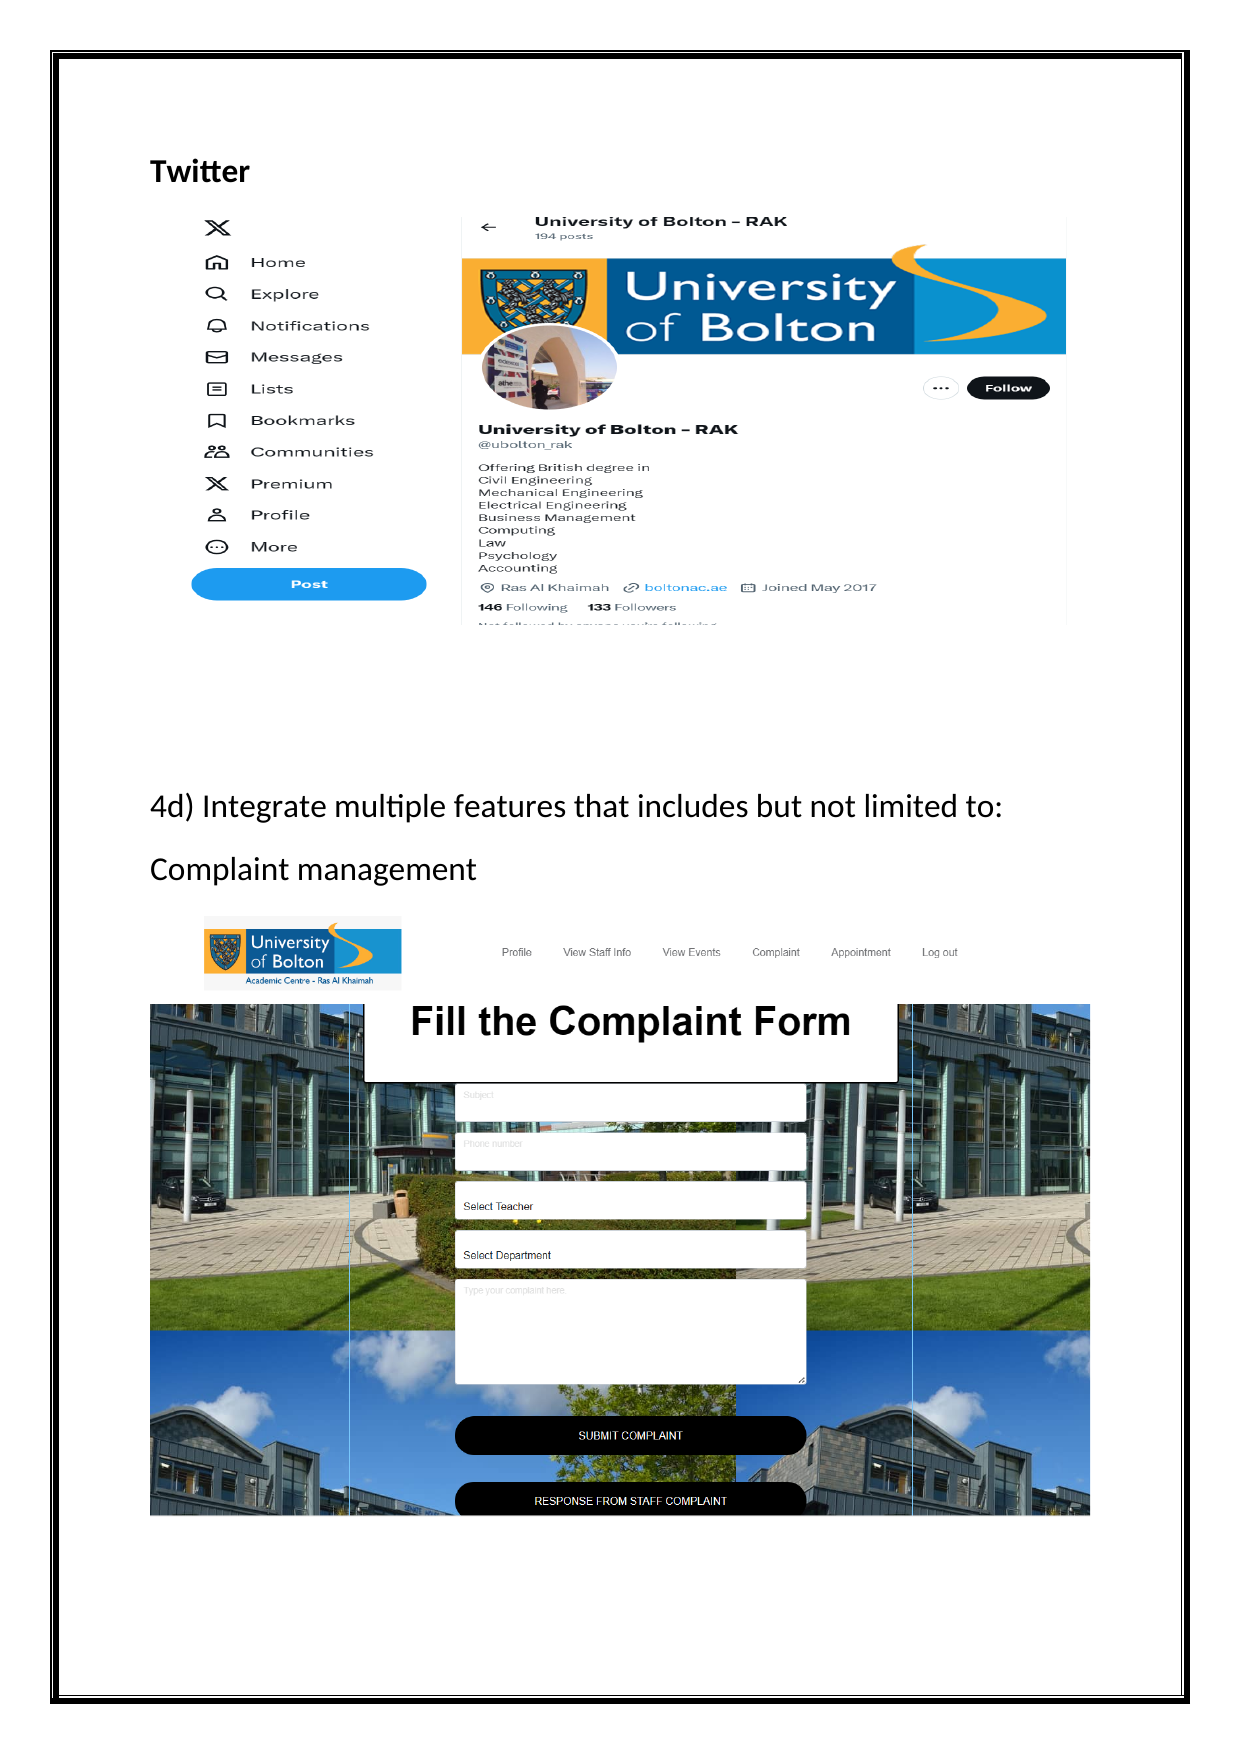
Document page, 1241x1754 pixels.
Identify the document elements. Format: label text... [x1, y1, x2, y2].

text Twitter [150, 150, 1090, 191]
subtitle Complaint management [150, 848, 1090, 889]
picture [150, 903, 1091, 1517]
picture [150, 217, 1092, 625]
subtitle 4d) Integrate multiple features that includes but not limited to: [150, 785, 1090, 826]
